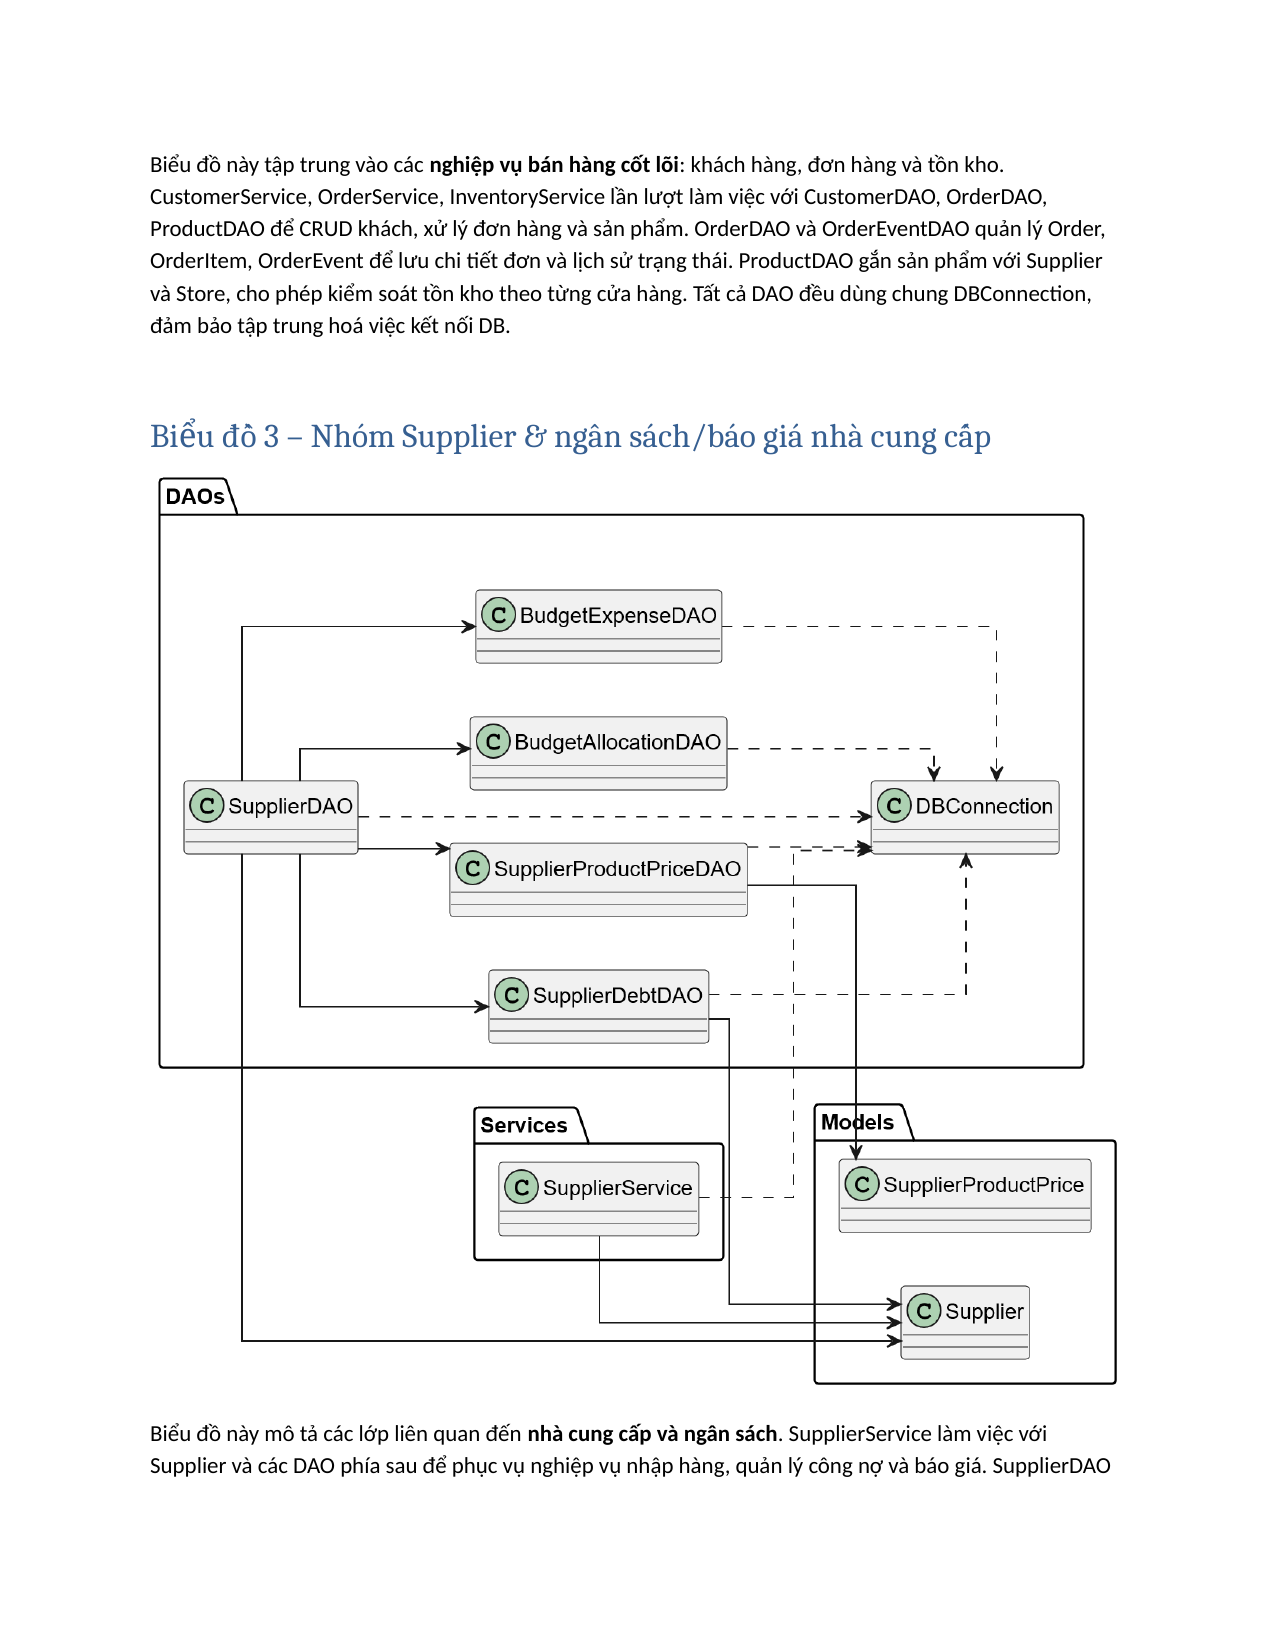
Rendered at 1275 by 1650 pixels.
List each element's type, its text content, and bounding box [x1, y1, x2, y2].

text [150, 1419, 1125, 1479]
picture [150, 469, 1125, 1394]
subtitle Biểu đồ 3 – Nhóm Supplier & ngân sách/báo giá nhà cung cấp [150, 417, 1125, 455]
text Biểu đồ này tập trung vào các nghiệp vụ bán hàng cốt lõi: khách hàng, đơn hàng và tồn kho. CustomerService, OrderService, InventoryService lần lượt làm việc với CustomerDAO, OrderDAO, ProductDAO để CRUD khách, xử lý đơn hàng và sản phẩm. OrderDAO và OrderEventDAO quản lý Order, OrderItem, OrderEvent để lưu chi tiết đơn và lịch sử trạng thái. ProductDAO gắn sản phẩm với Supplier và Store, cho phép kiểm soát tồn kho theo từng cửa hàng. Tất cả DAO đều dùng chung DBConnection, đảm bảo tập trung hoá việc kết nối DB. [150, 150, 1125, 339]
